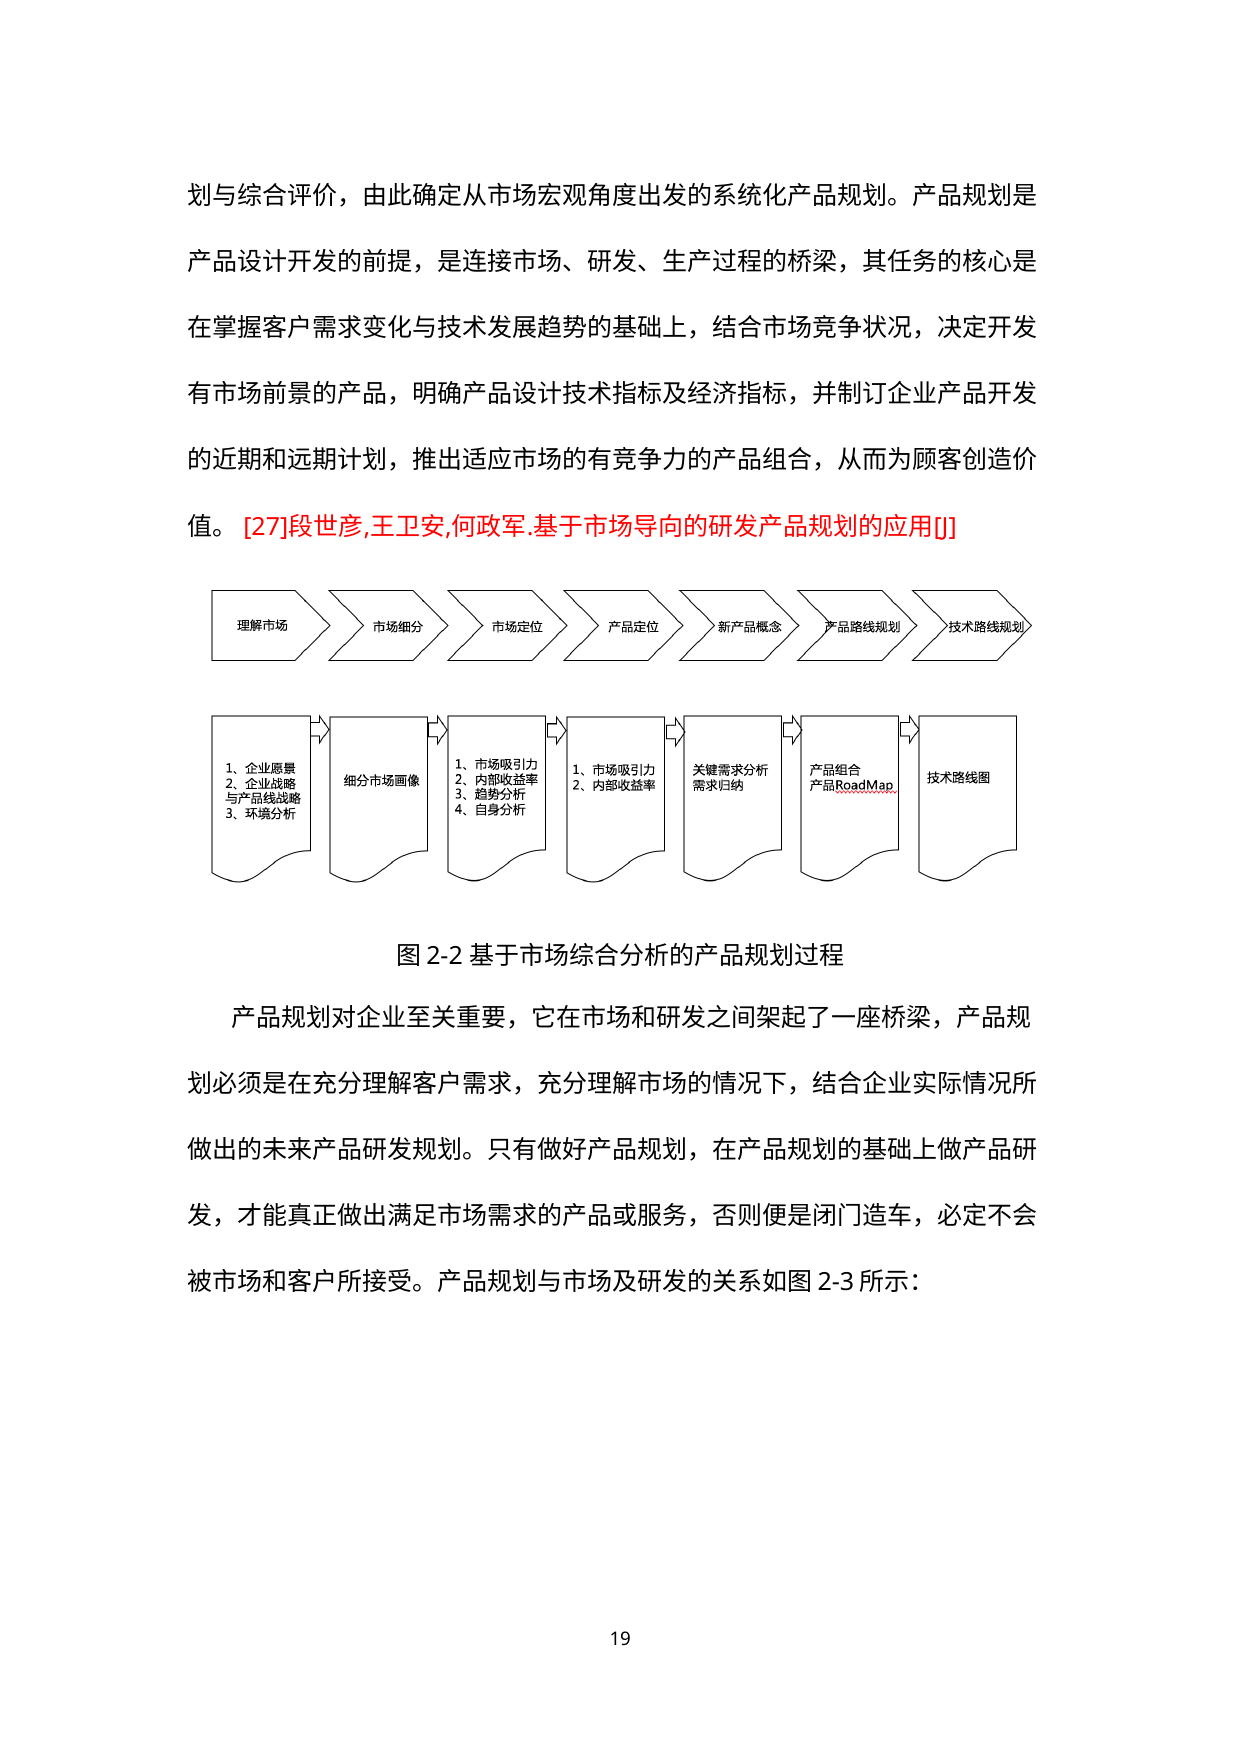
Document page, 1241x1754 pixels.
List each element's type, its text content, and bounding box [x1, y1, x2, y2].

text 产品规划对企业至关重要，它在市场和研发之间架起了一座桥梁，产品规划必须是在充分理解客户需求，充分理解市场的情况下，结合企业实际情况所做出的未来产品研发规划。只有做好产品规划，在产品规划的基础上做产品研发，才能真正做出满足市场需求的产品或服务，否则便是闭门造车，必定不会被市场和客户所接受。产品规划与市场及研发的关系如图2-3所示： [187, 993, 1053, 1302]
text 图2-2 基于市场综合分析的产品规划过程 [187, 931, 1053, 975]
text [187, 172, 1053, 546]
picture [187, 567, 1053, 915]
